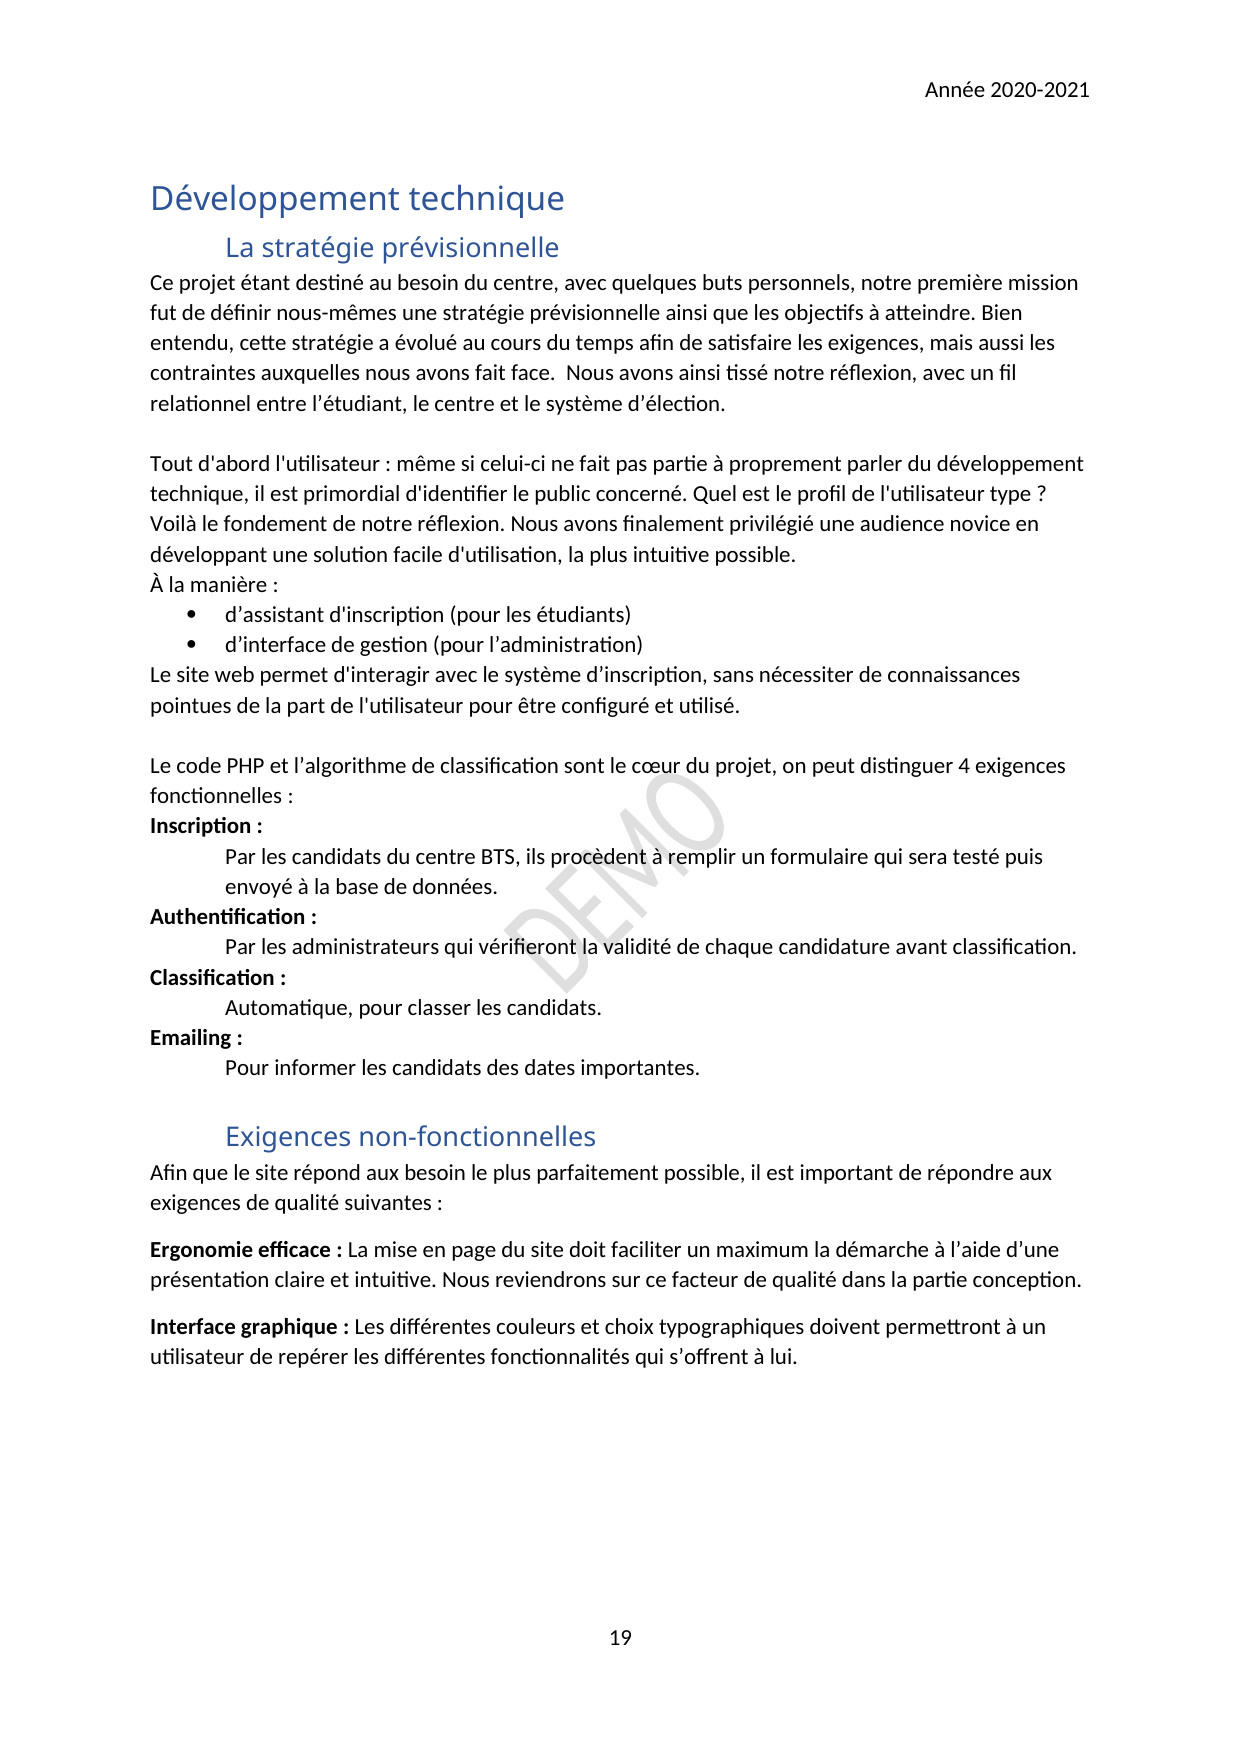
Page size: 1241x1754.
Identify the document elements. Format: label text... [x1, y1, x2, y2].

text Ergonomie efficace : La mise en page du site doit faciliter un maximum la démarche à l’aide d’une présentation claire et intuitive. Nous reviendrons sur ce facteur de qualité dans la partie conception. [150, 1235, 1090, 1293]
list d’interface de gestion (pour l’administration) [187, 630, 1090, 658]
subtitle Exigences non-fonctionnelles [225, 1118, 1090, 1155]
text Interface graphique : Les différentes couleurs et choix typographiques doivent permettront à un utilisateur de repérer les différentes fonctionnalités qui s’offrent à lui. [150, 1312, 1090, 1400]
text Emailing : [150, 1023, 1090, 1051]
text Pour informer les candidats des dates importantes. [225, 1053, 1090, 1081]
subtitle Développement technique [150, 175, 1090, 220]
text Le site web permet d'interagir avec le système d’inscription, sans nécessiter de connaissances pointues de la part de l'utilisateur pour être configuré et utilisé. [150, 661, 1090, 719]
text Par les administrateurs qui vérifieront la validité de chaque candidature avant classification. [225, 932, 1090, 961]
text À la manière : [150, 570, 1090, 598]
text Inscription : [150, 812, 1090, 840]
text Classification : [150, 963, 1090, 991]
text Le code PHP et l’algorithme de classification sont le cœur du projet, on peut distinguer 4 exigences fonctionnelles : [150, 751, 1090, 809]
text Tout d'abord l'utilisateur : même si celui-ci ne fait pas partie à proprement parler du développement technique, il est primordial d'identifier le public concerné. Quel est le profil de l'utilisateur type ? Voilà le fondement de notre réflexion. Nous avons finalement privilégié une audience novice en développant une solution facile d'utilisation, la plus intuitive possible. [150, 449, 1090, 568]
text Authentification : [150, 902, 1090, 930]
text Automatique, pour classer les candidats. [150, 993, 1090, 1021]
text Ce projet étant destiné au besoin du centre, avec quelques buts personnels, notre première mission fut de définir nous-mêmes une stratégie prévisionnelle ainsi que les objectifs à atteindre. Bien entendu, cette stratégie a évolué au cours du temps afin de satisfaire les exigences, mais aussi les contraintes auxquelles nous avons fait face. Nous avons ainsi tissé notre réflexion, avec un fil relationnel entre l’étudiant, le centre et le système d’élection. [150, 268, 1090, 417]
text Afin que le site répond aux besoin le plus parfaitement possible, il est important de répondre aux exigences de qualité suivantes : [150, 1158, 1090, 1216]
subtitle La stratégie prévisionnelle [225, 228, 1090, 265]
text Par les candidats du centre BTS, ils procèdent à remplir un formulaire qui sera testé puis envoyé à la base de données. [225, 842, 1090, 900]
list d’assistant d'inscription (pour les étudiants) [187, 600, 1090, 628]
